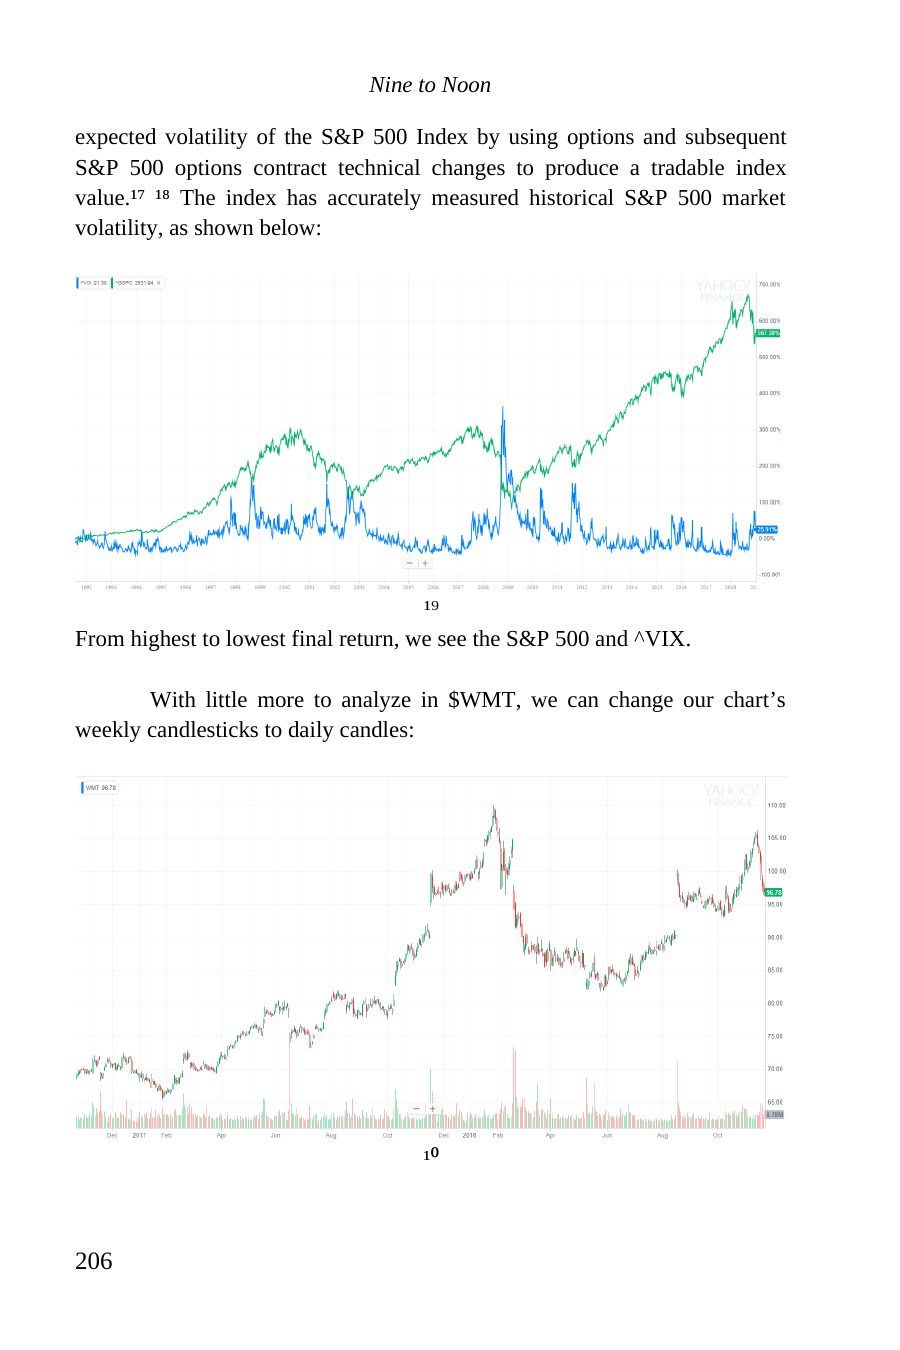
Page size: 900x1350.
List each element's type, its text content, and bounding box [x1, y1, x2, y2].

text From highest to lowest final return, we see the S&P 500 and ^VIX. [75, 625, 787, 652]
text ¹⁰ [75, 1145, 787, 1172]
picture [75, 776, 788, 1141]
picture [75, 274, 788, 591]
text ¹⁹ [75, 595, 787, 622]
text With little more to analyze in $WMT, we can change our chart’s weekly candlesticks to daily candles: [75, 686, 787, 742]
